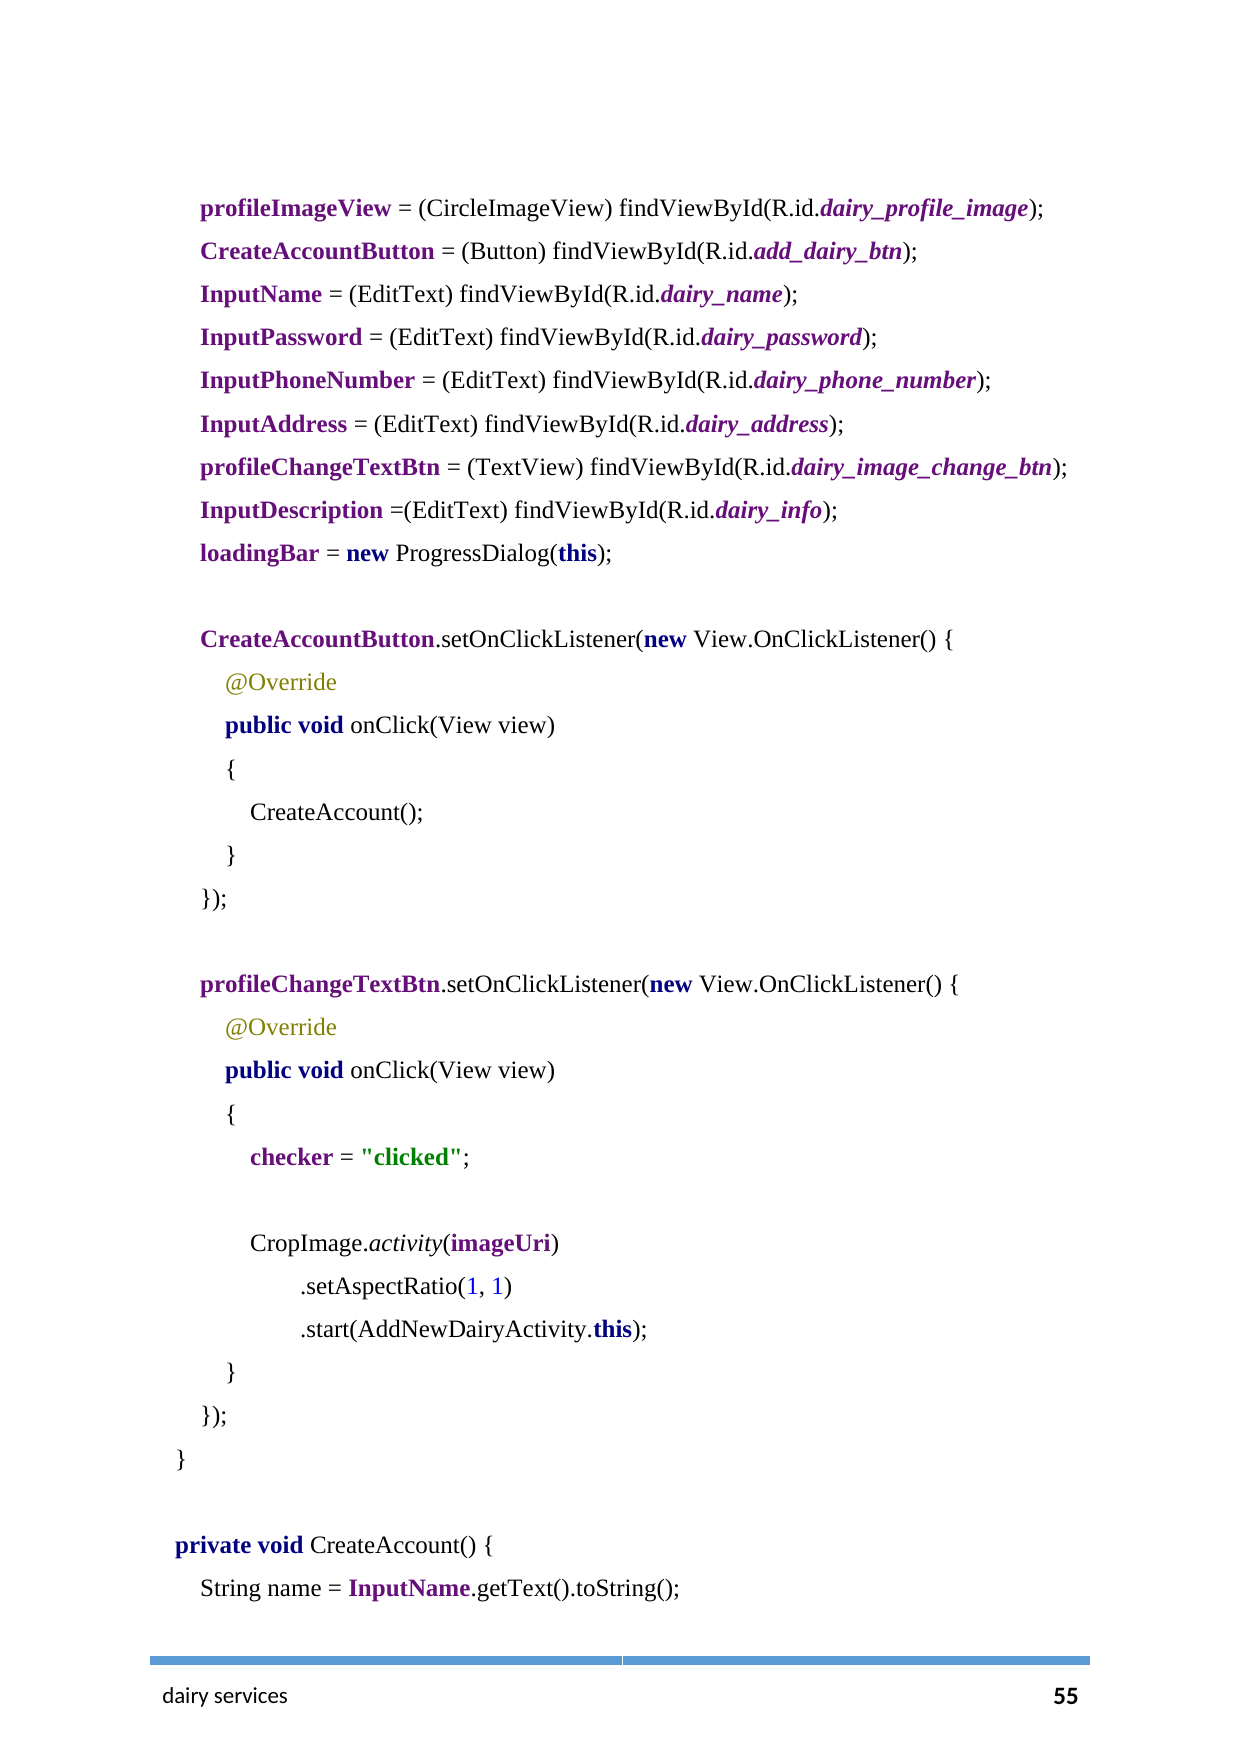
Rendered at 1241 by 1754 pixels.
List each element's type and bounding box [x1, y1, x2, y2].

text [150, 150, 1090, 1602]
